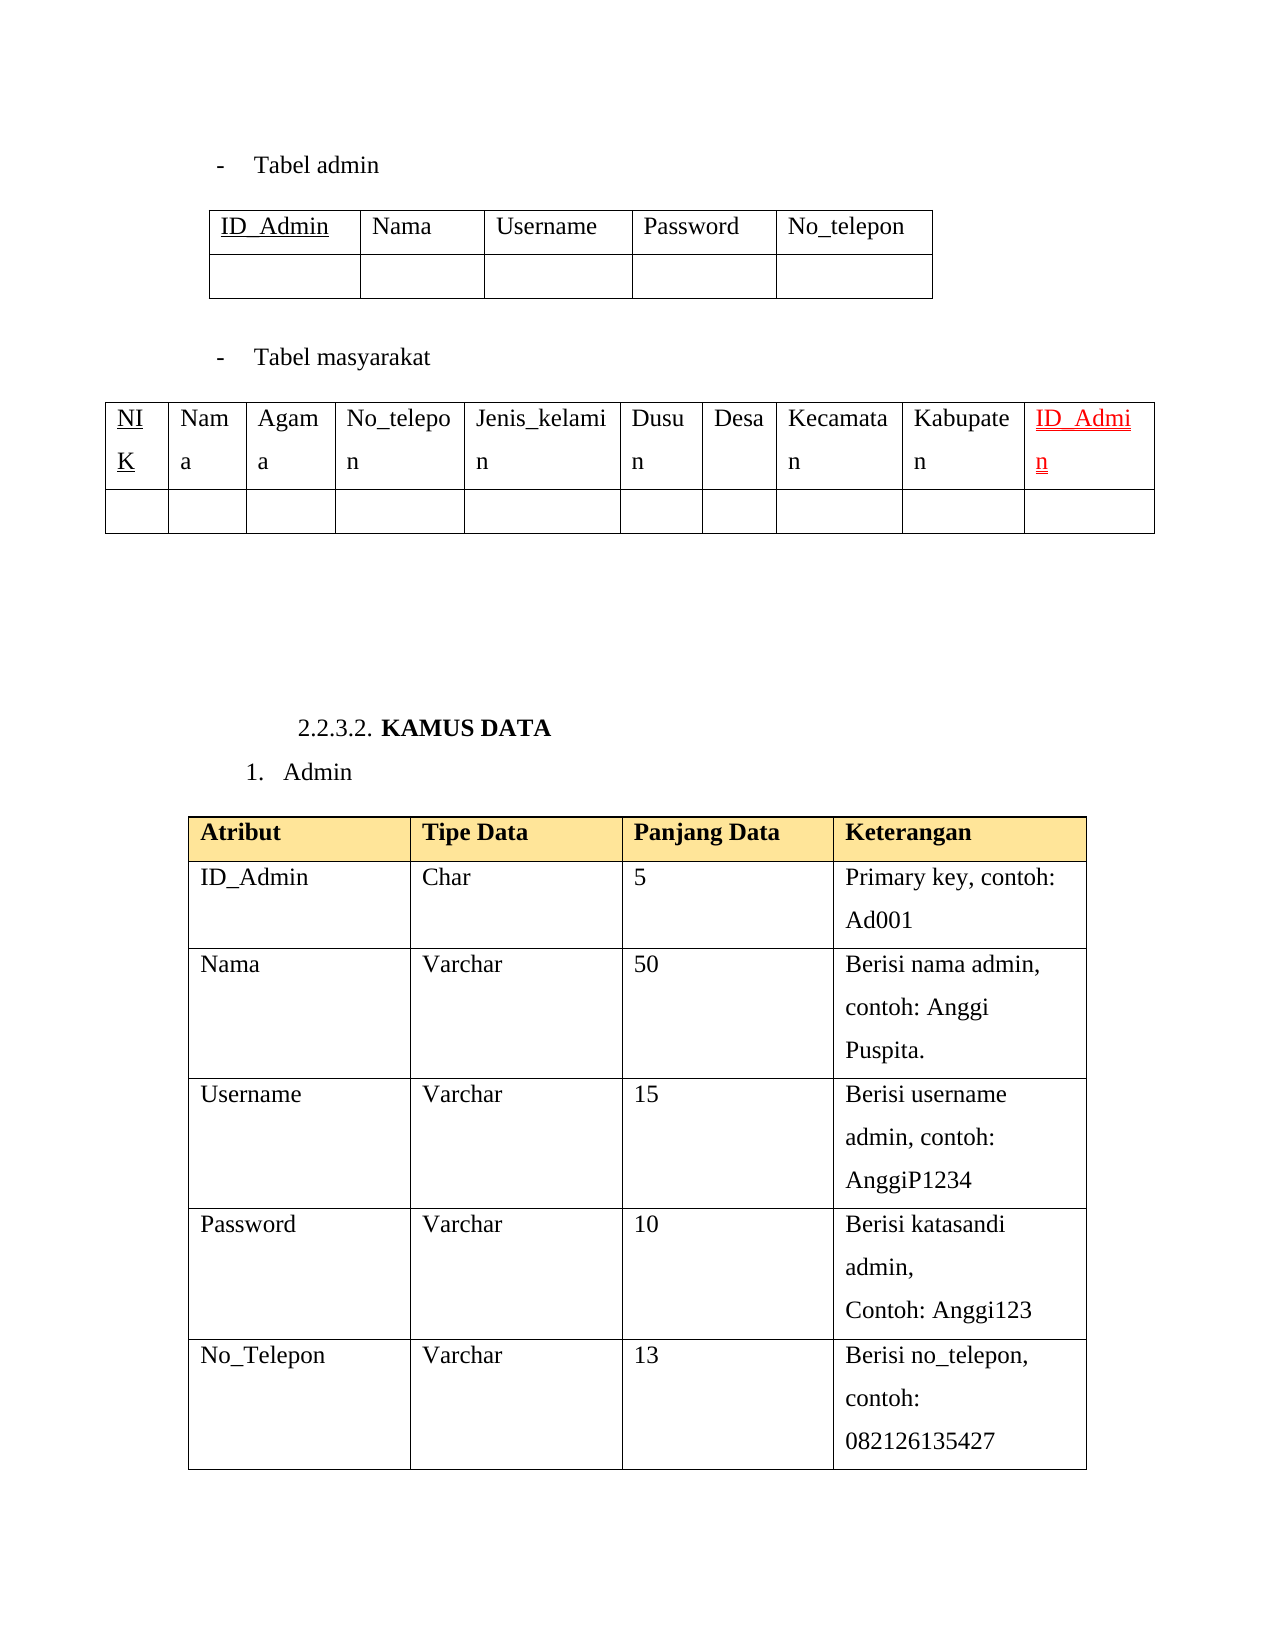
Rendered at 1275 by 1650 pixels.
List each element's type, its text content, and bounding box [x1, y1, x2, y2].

table_cell ID_Admin [189, 862, 410, 948]
table_header No_telepon [777, 211, 932, 254]
table_cell [485, 255, 632, 298]
table_header ID_Admin [1025, 403, 1154, 489]
table_header Jenis_kelamin [465, 403, 620, 489]
table_cell [361, 255, 484, 298]
table_cell [777, 490, 902, 533]
table_cell Berisi katasandi admin, Contoh: Anggi123 [834, 1209, 1086, 1339]
table_cell Nama [189, 949, 410, 1078]
table_header Kecamatan [777, 403, 902, 489]
table_header Username [485, 211, 632, 254]
table_cell [210, 255, 360, 298]
table_header Agama [247, 403, 335, 489]
table_cell Varchar [411, 1209, 622, 1339]
table_cell [106, 490, 168, 533]
table_cell Varchar [411, 1340, 622, 1469]
table_cell [336, 490, 464, 533]
table_header NIK [106, 403, 168, 489]
table_header Kabupaten [903, 403, 1024, 489]
table_header Atribut [189, 818, 410, 861]
table_cell [169, 490, 246, 533]
table_cell Berisi no_telepon, contoh: 082126135427 [834, 1340, 1086, 1469]
table_cell [465, 490, 620, 533]
table_cell No_Telepon [189, 1340, 410, 1469]
table_cell Char [411, 862, 622, 948]
list Admin [245, 757, 1125, 785]
table_header ID_Admin [210, 211, 360, 254]
table_cell Password [189, 1209, 410, 1339]
table_cell 50 [623, 949, 833, 1078]
table_header Nama [361, 211, 484, 254]
table_cell Varchar [411, 1079, 622, 1208]
table_cell 15 [623, 1079, 833, 1208]
table_header Tipe Data [411, 818, 622, 861]
table_cell [633, 255, 776, 298]
table_cell [903, 490, 1024, 533]
table_header Password [633, 211, 776, 254]
table_header Keterangan [834, 818, 1086, 861]
table_cell Berisi nama admin, contoh: Anggi Puspita. [834, 949, 1086, 1078]
table_cell [621, 490, 702, 533]
table_cell Username [189, 1079, 410, 1208]
list Tabel masyarakat [216, 342, 1125, 371]
table_cell [777, 255, 932, 298]
table_header Panjang Data [623, 818, 833, 861]
table_cell Berisi username admin, contoh: AnggiP1234 [834, 1079, 1086, 1208]
table_cell 13 [623, 1340, 833, 1469]
table_cell [703, 490, 776, 533]
table_cell [247, 490, 335, 533]
list Tabel admin [216, 150, 1125, 179]
table_cell Primary key, contoh: Ad001 [834, 862, 1086, 948]
table_cell [1025, 490, 1154, 533]
table_cell 5 [623, 862, 833, 948]
table_cell Varchar [411, 949, 622, 1078]
table_header No_telepon [336, 403, 464, 489]
subtitle KAMUS DATA [298, 713, 1125, 742]
table_header Dusun [621, 403, 702, 489]
table_cell 10 [623, 1209, 833, 1339]
table_header Desa [703, 403, 776, 489]
table_header Nama [169, 403, 246, 489]
